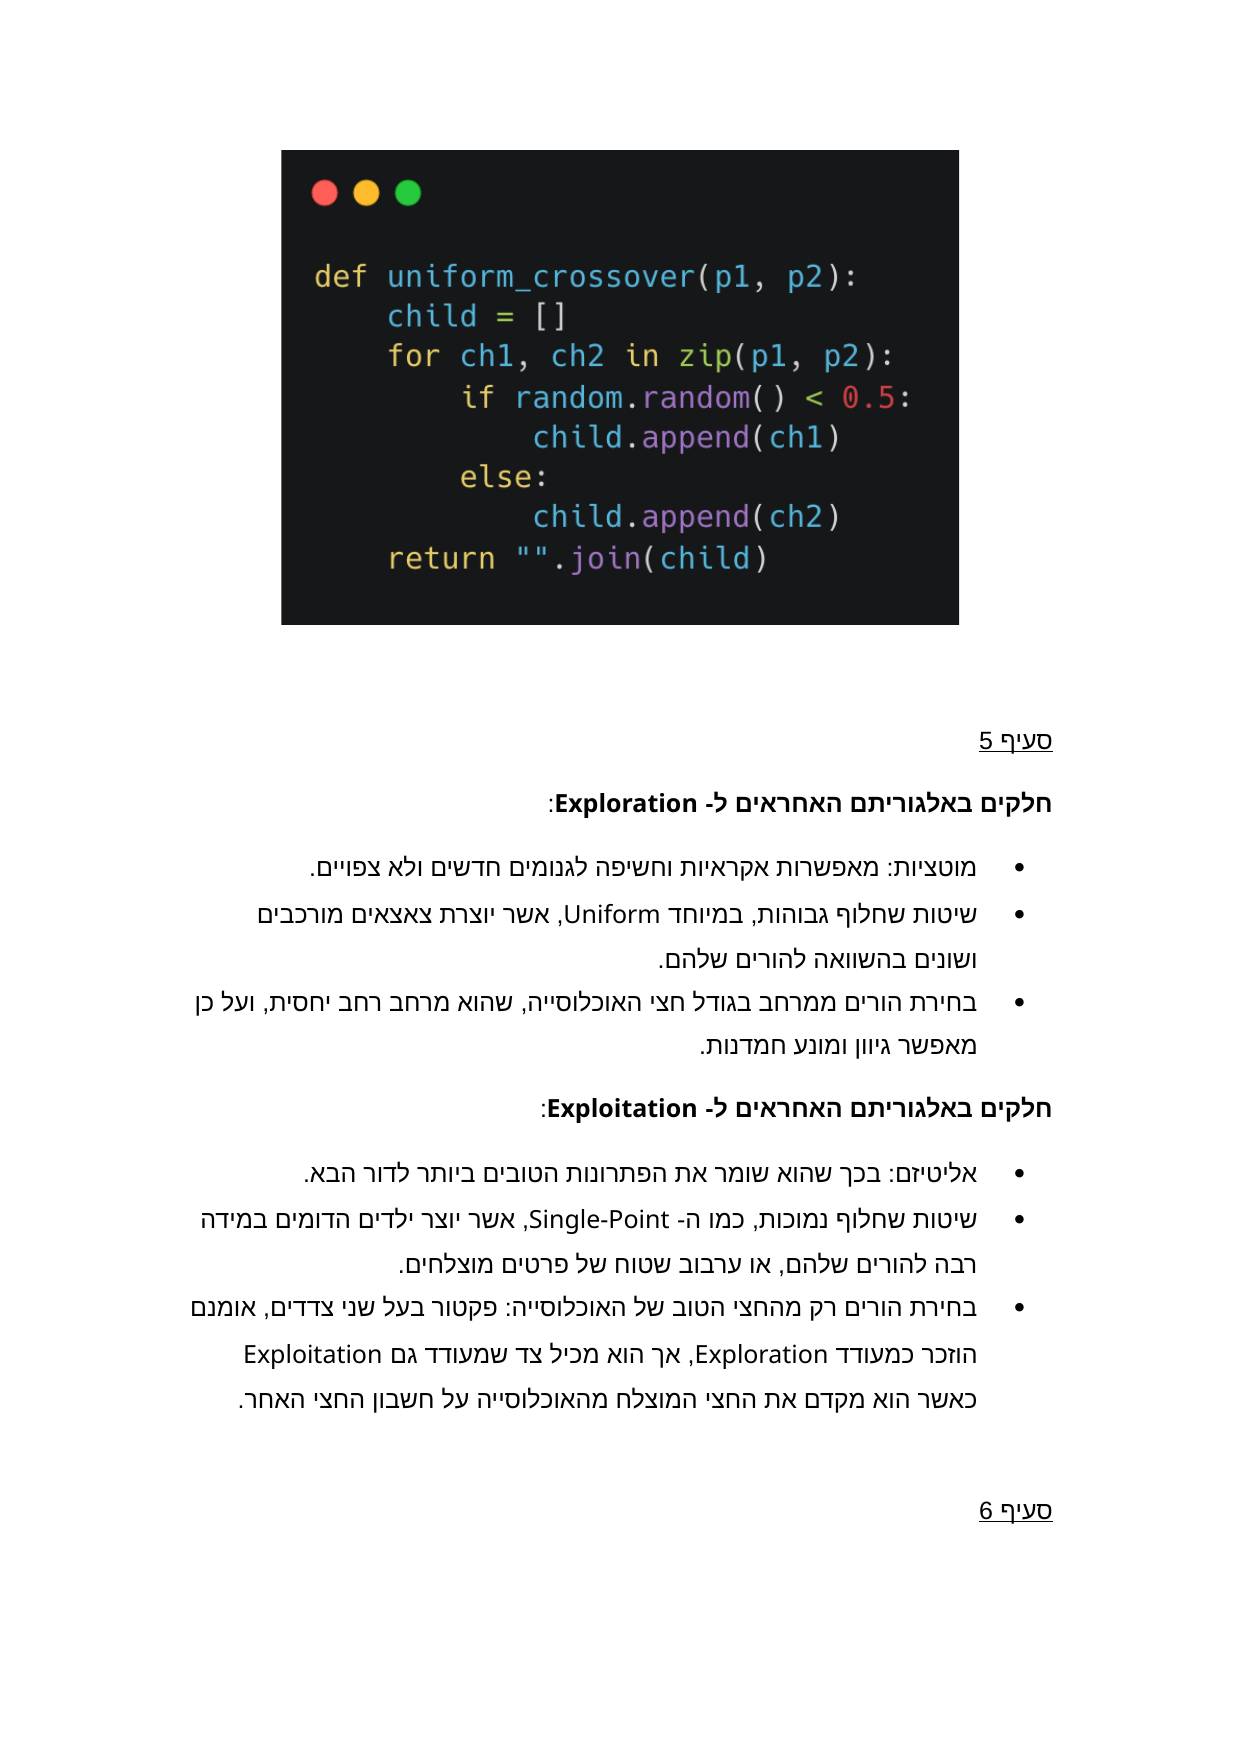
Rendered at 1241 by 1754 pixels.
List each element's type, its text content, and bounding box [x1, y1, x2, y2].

list שיטות שחלוף נמוכות, כמו ה- Single-Point, אשר יוצר ילדים הדומים במידה רבה להורים שלהם, או ערבוב שטוח של פרטים מוצלחים. [187, 1202, 1015, 1279]
list בחירת הורים רק מהחצי הטוב של האוכלוסייה: פקטור בעל שני צדדים, אומנם הוזכר כמעודד Exploration, אך הוא מכיל צד שמעודד גם Exploitation כאשר הוא מקדם את החצי המוצלח מהאוכלוסייה על חשבון החצי האחר. [187, 1293, 1015, 1414]
picture [281, 150, 960, 625]
text חלקים באלגוריתם האחראים ל- Exploitation: [187, 1091, 1053, 1125]
list בחירת הורים ממרחב בגודל חצי האוכלוסייה, שהוא מרחב רחב יחסית, ועל כן מאפשר גיוון ומונע חמדנות. [187, 988, 1015, 1060]
text סעיף 5 [187, 726, 1053, 754]
text סעיף 6 [187, 1496, 1053, 1525]
list אליטיזם: בכך שהוא שומר את הפתרונות הטובים ביותר לדור הבא. [187, 1159, 1015, 1187]
list מוטציות: מאפשרות אקראיות וחשיפה לגנומים חדשים ולא צפויים. [187, 853, 1015, 882]
text חלקים באלגוריתם האחראים ל- Exploration: [187, 785, 1053, 819]
list שיטות שחלוף גבוהות, במיוחד Uniform, אשר יוצרת צאצאים מורכבים ושונים בהשוואה להורים שלהם. [187, 896, 1015, 973]
